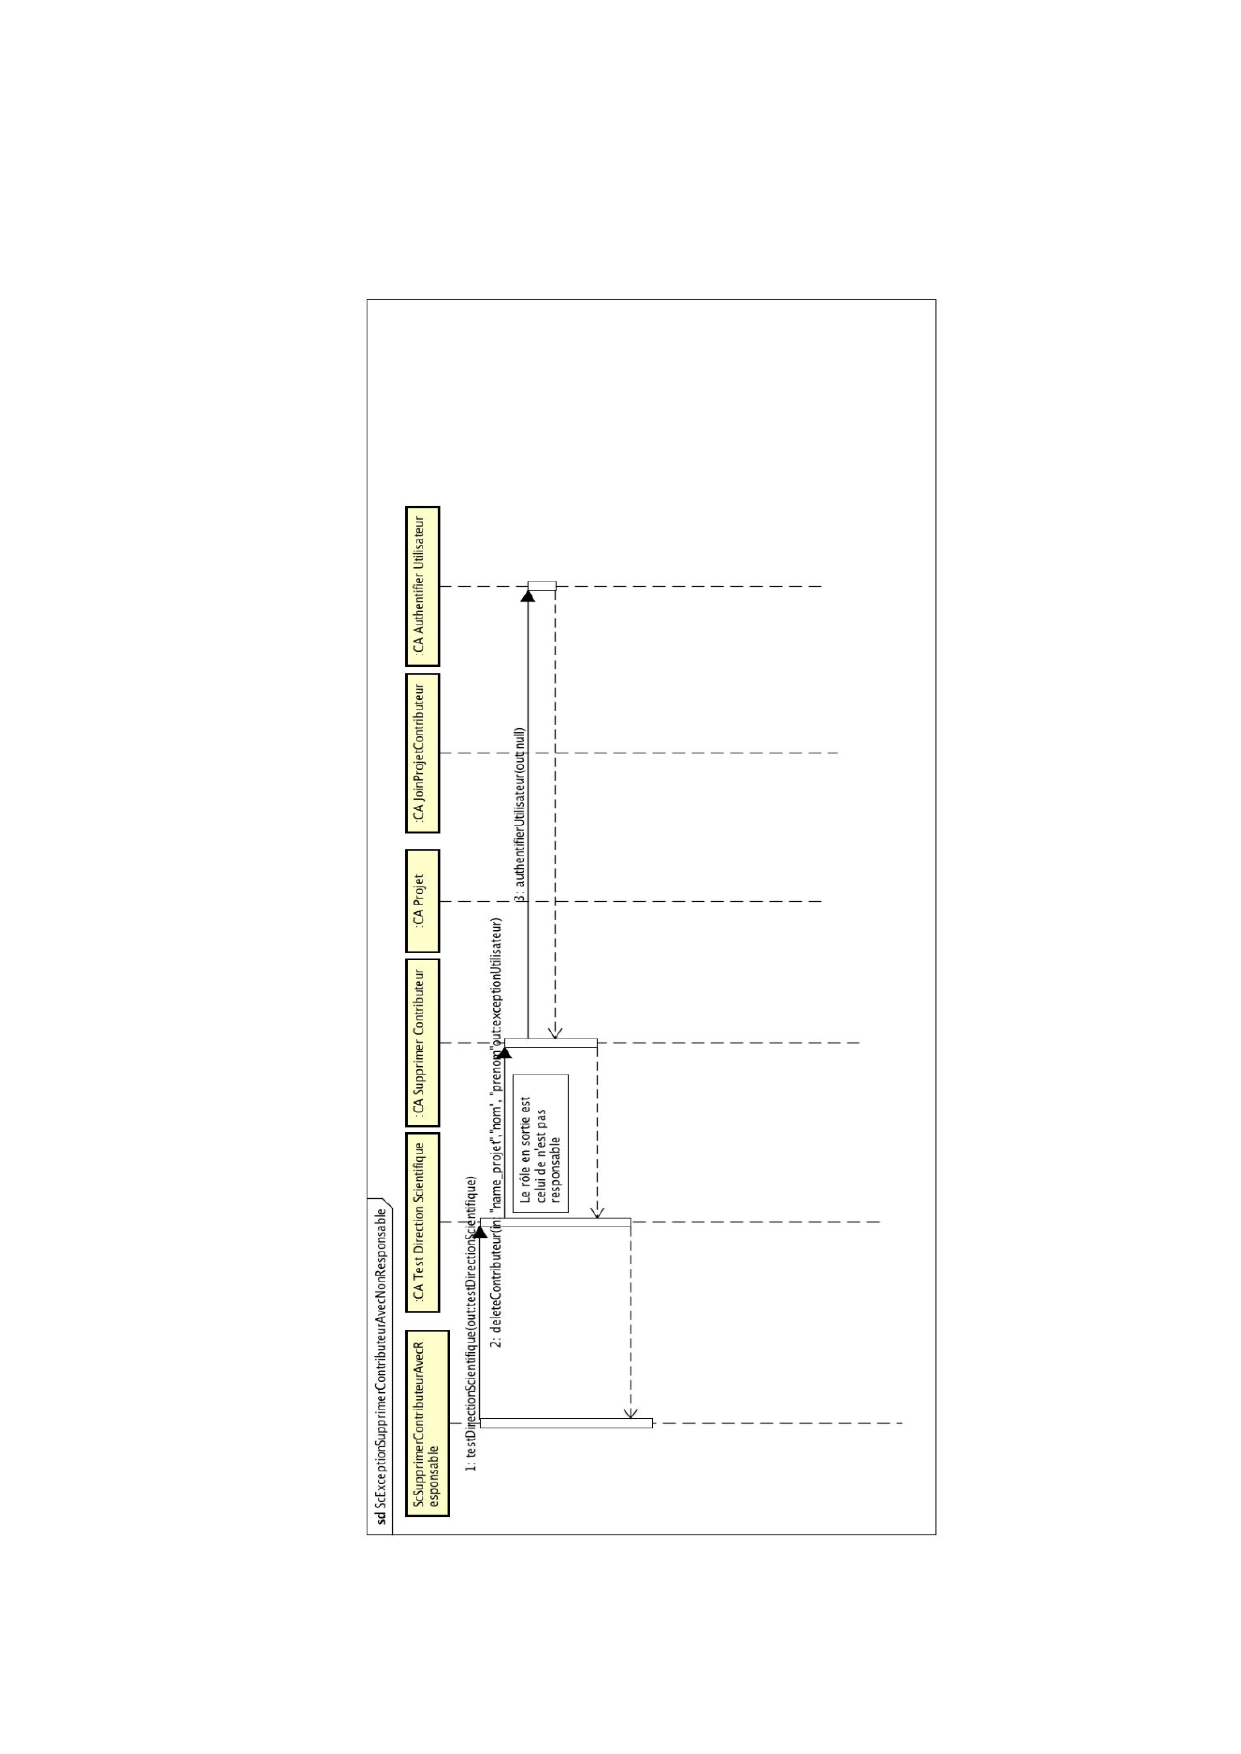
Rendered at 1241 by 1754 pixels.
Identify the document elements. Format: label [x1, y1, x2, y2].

picture [356, 292, 944, 1543]
